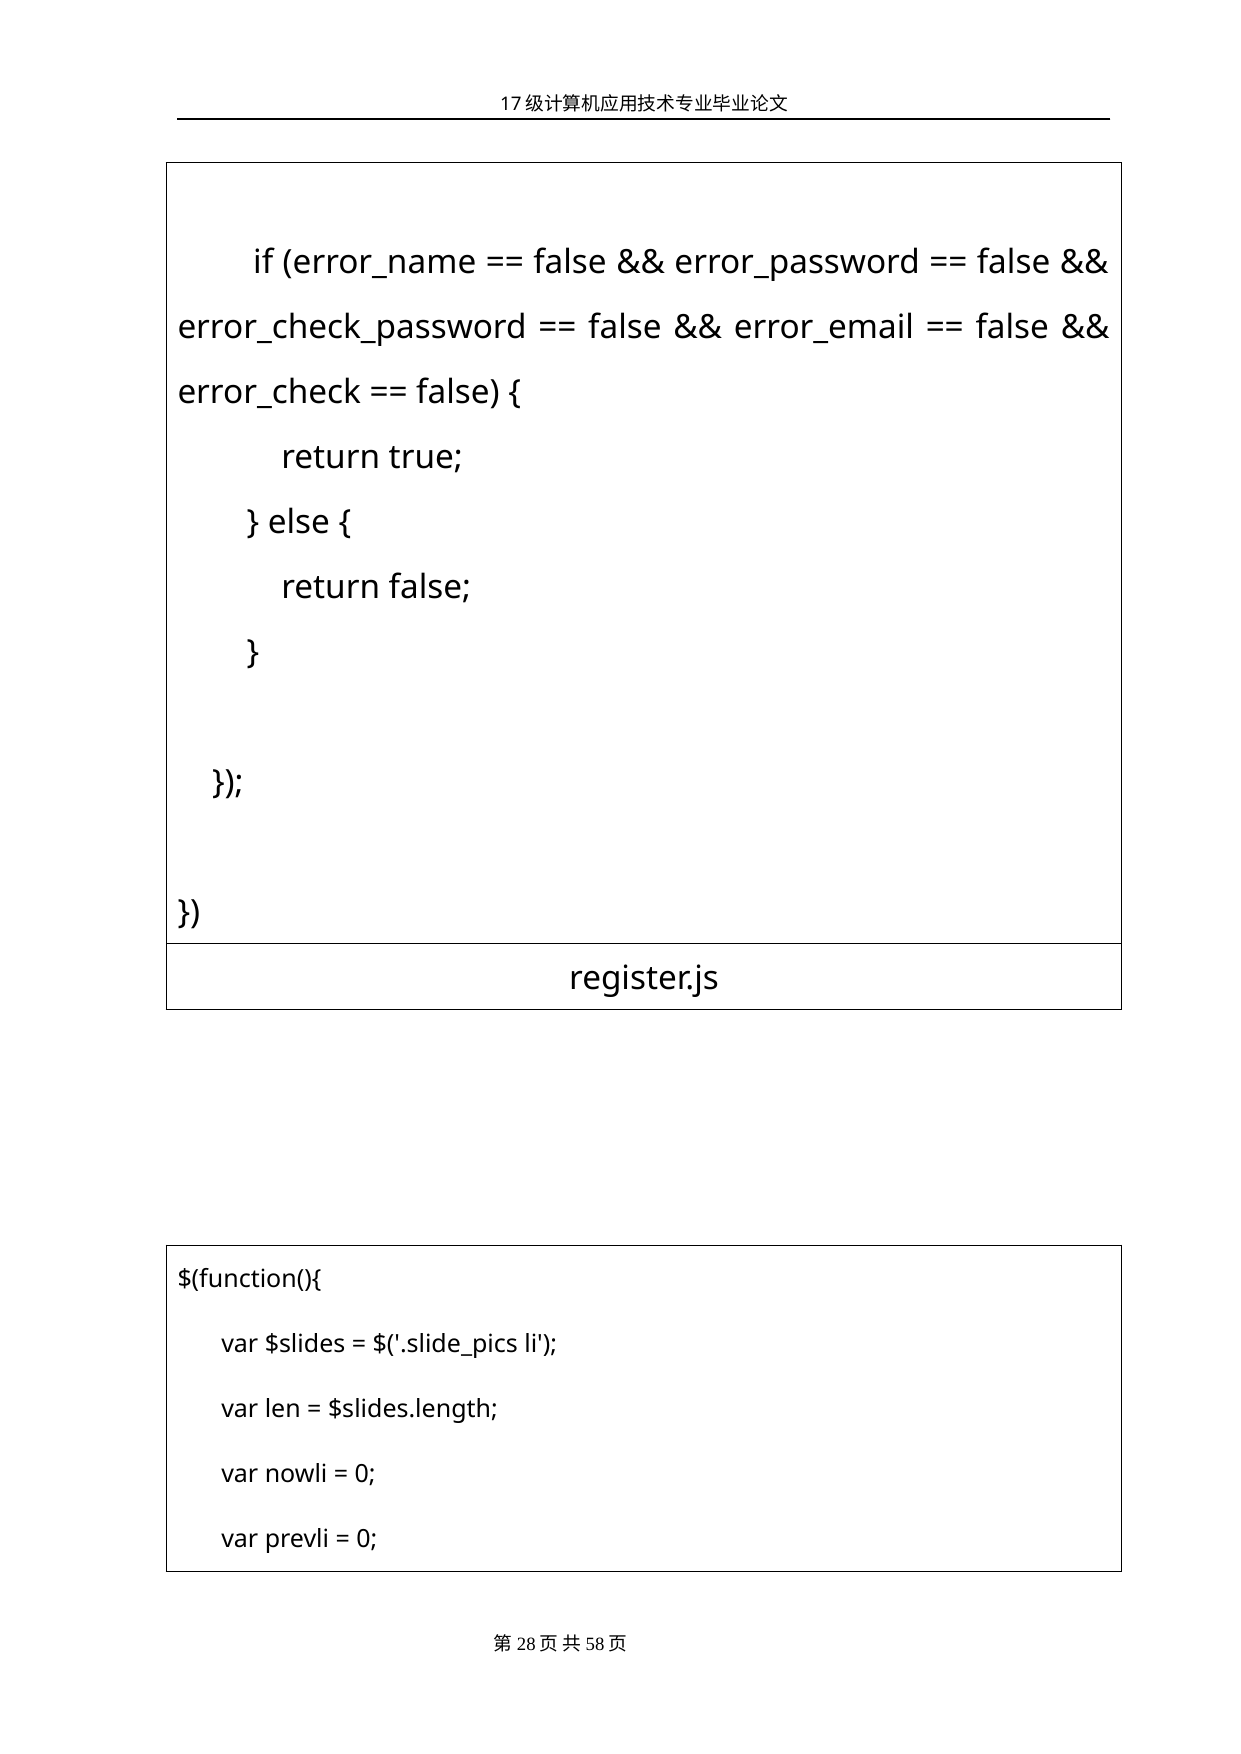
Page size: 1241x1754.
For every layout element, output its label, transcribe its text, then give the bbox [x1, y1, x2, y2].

table_cell register.js [167, 944, 1121, 1009]
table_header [167, 1246, 1121, 1571]
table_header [167, 163, 1121, 943]
